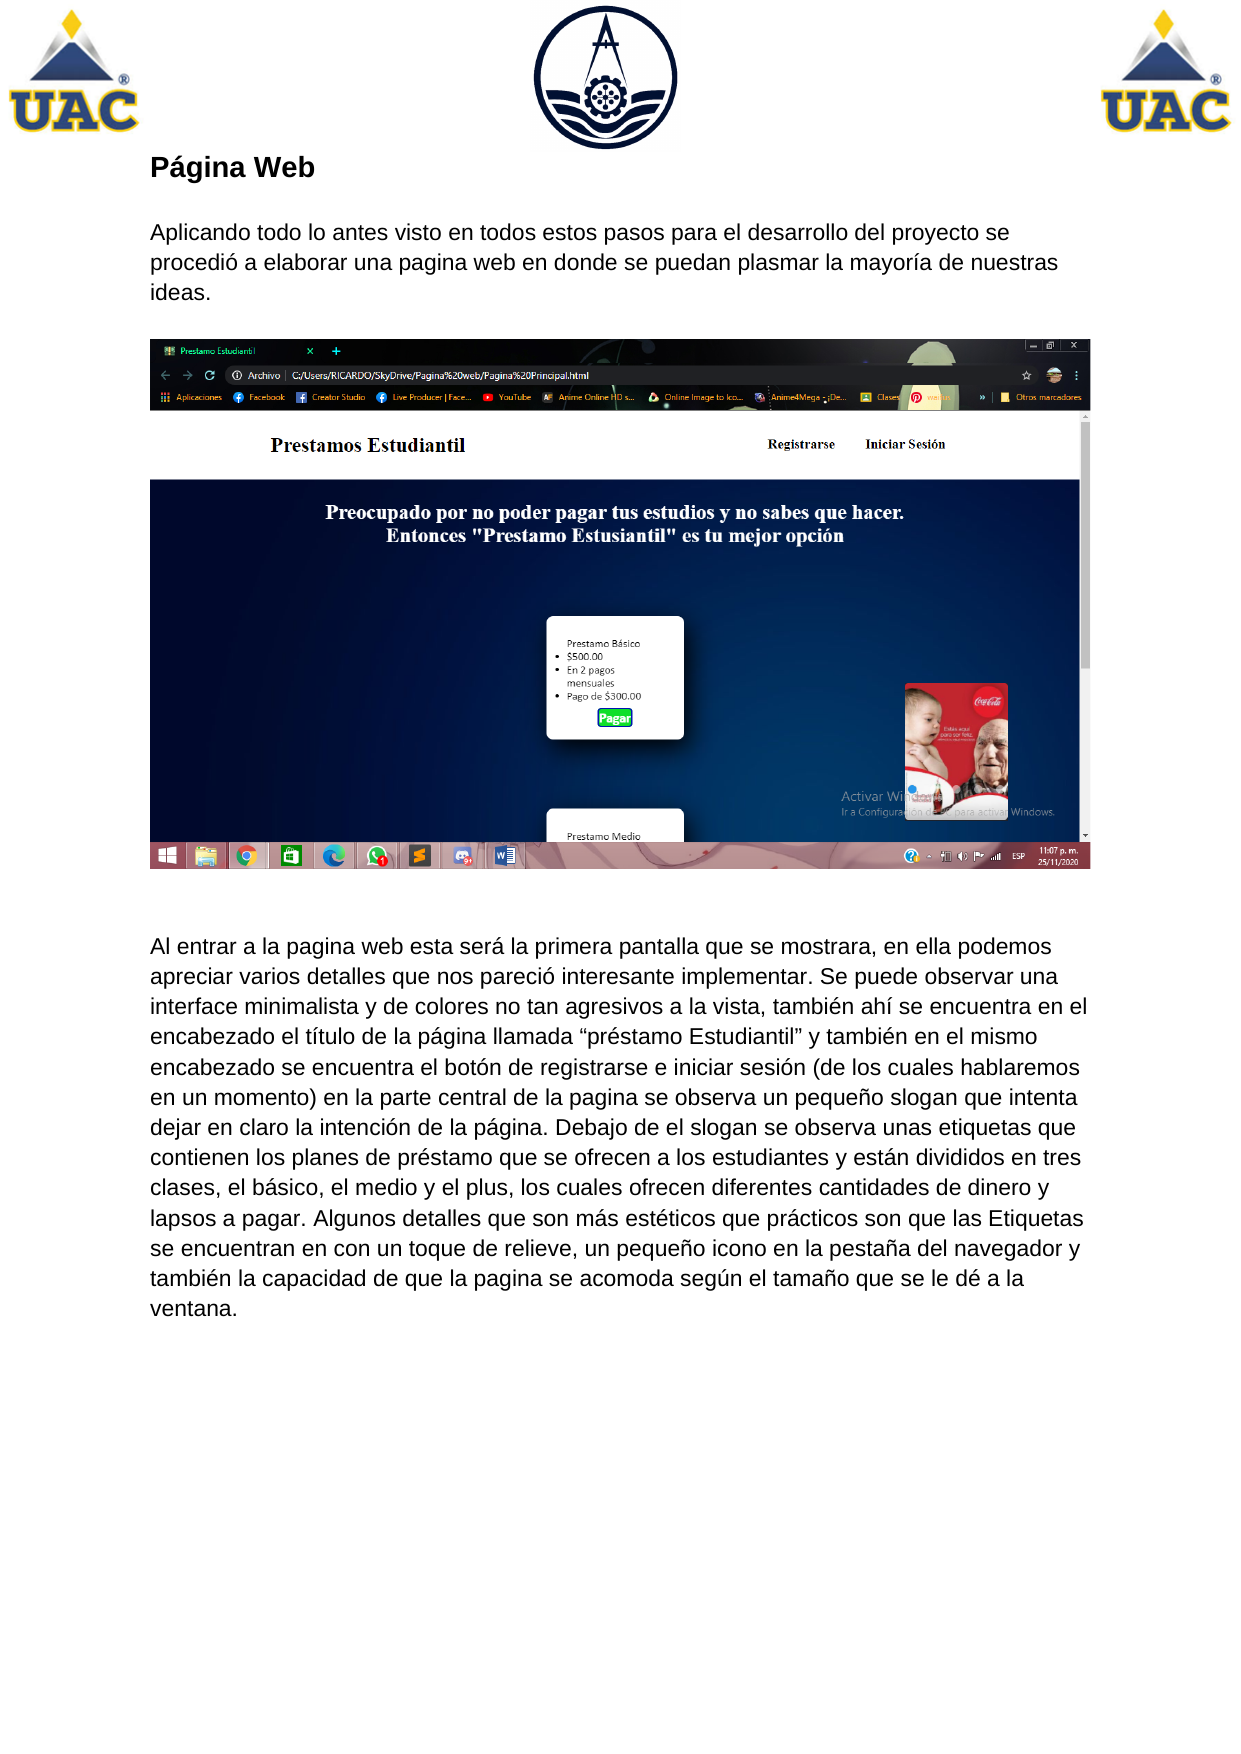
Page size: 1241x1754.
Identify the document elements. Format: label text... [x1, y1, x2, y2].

picture [150, 339, 1091, 869]
picture [529, 0, 682, 150]
text Al entrar a la pagina web esta será la primera pantalla que se mostrara, en ella podemos apreciar varios detalles que nos pareció interesante implementar. Se puede observar una interface minimalista y de colores no tan agresivos a la vista, también ahí se encuentra en el encabezado el título de la página llamada “préstamo Estudiantil” y también en el mismo encabezado se encuentra el botón de registrarse e iniciar sesión (de los cuales hablaremos en un momento) en la parte central de la pagina se observa un pequeño slogan que intenta dejar en claro la intención de la página. Debajo de el slogan se observa unas etiquetas que contienen los planes de préstamo que se ofrecen a los estudiantes y están divididos en tres clases, el básico, el medio y el plus, los cuales ofrecen diferentes cantidades de dinero y lapsos a pagar. Algunos detalles que son más estéticos que prácticos son que las Etiquetas se encuentran en con un toque de relieve, un pequeño icono en la pestaña del navegador y también la capacidad de que la pagina se acomoda según el tamaño que se le dé a la ventana. [150, 933, 1090, 1321]
picture [0, 0, 150, 151]
picture [1090, 0, 1241, 151]
text Aplicando todo lo antes visto en todos estos pasos para el desarrollo del proyecto se procedió a elaborar una pagina web en donde se puedan plasmar la mayoría de nuestras ideas. [150, 219, 1090, 306]
text Página Web [150, 150, 1090, 183]
